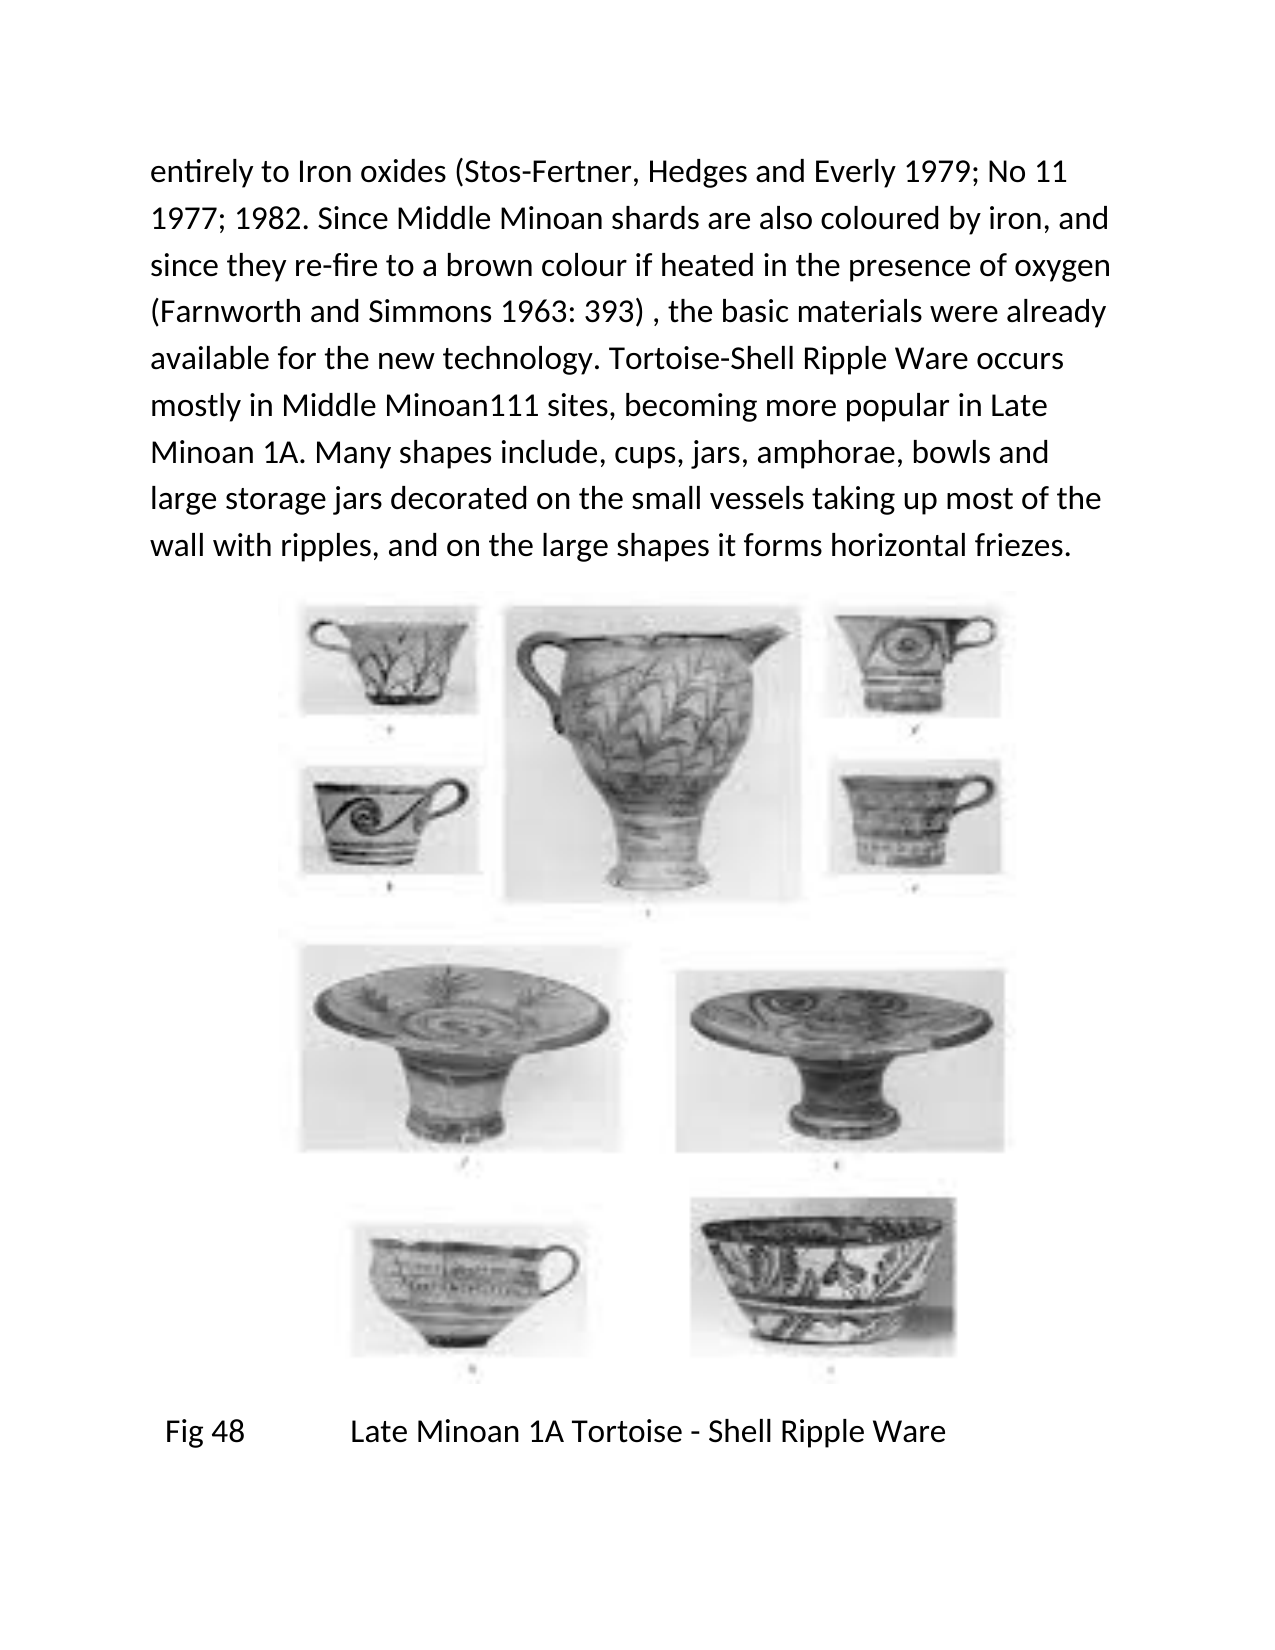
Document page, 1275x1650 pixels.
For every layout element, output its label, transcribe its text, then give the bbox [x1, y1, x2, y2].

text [150, 150, 1125, 565]
picture [278, 591, 1028, 1384]
text Fig 48 Late Minoan 1A Tortoise - Shell Ripple Ware [150, 1410, 1125, 1451]
